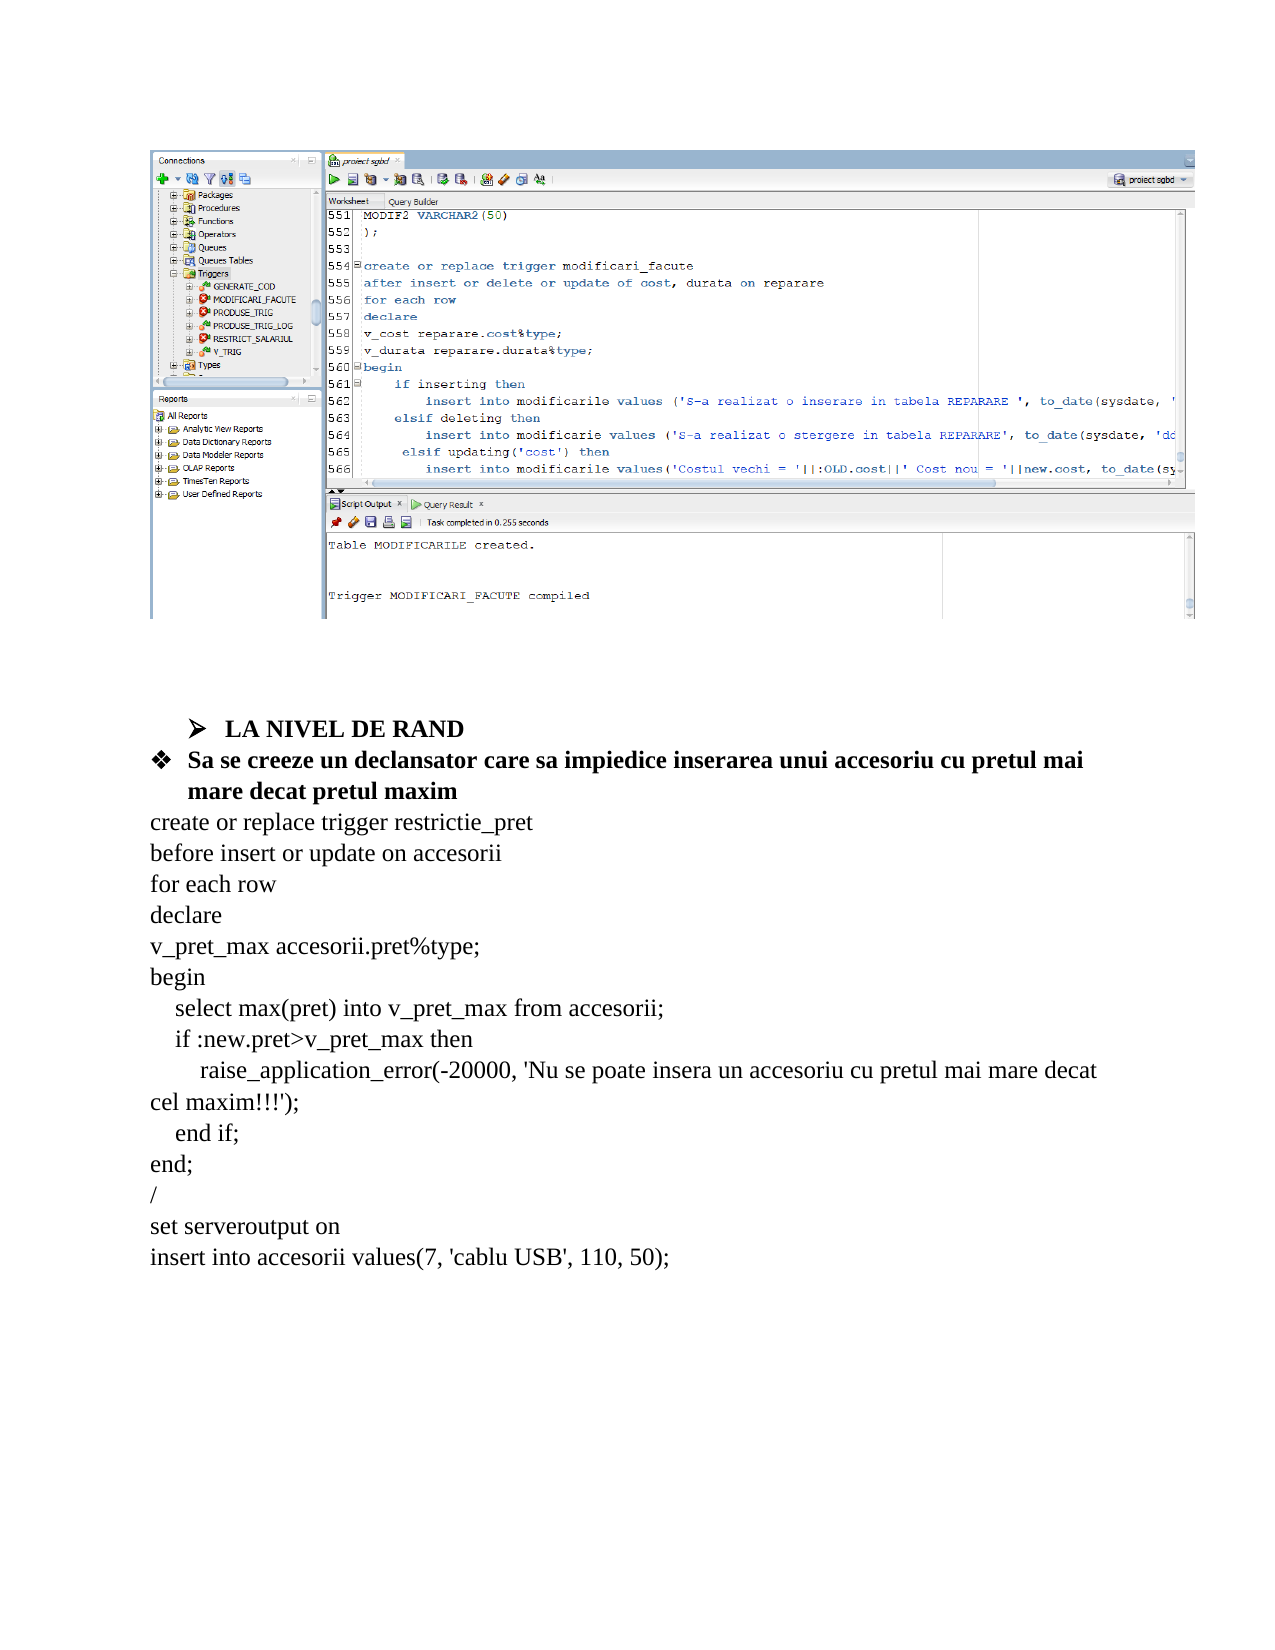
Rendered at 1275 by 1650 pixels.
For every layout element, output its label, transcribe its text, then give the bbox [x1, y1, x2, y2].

text declare [150, 900, 1125, 929]
text insert into accesorii values(7, 'cablu USB', 110, 50); [150, 1242, 1125, 1271]
text select max(pret) into v_pret_max from accesorii; [150, 993, 1125, 1022]
text begin [150, 962, 1125, 991]
text raise_application_error(-20000, 'Nu se poate insera un accesoriu cu pretul mai mare decat cel maxim!!!'); [150, 1056, 1125, 1115]
text end; [150, 1149, 1125, 1177]
text v_pret_max accesorii.pret%type; [150, 931, 1125, 960]
text if :new.pret>v_pret_max then [150, 1024, 1125, 1053]
text set serveroutput on [150, 1211, 1125, 1239]
list LA NIVEL DE RAND [187, 714, 1125, 743]
text end if; [150, 1118, 1125, 1146]
text before insert or update on accesorii [150, 838, 1125, 867]
picture [150, 150, 1195, 619]
text create or replace trigger restrictie_pret [150, 807, 1125, 836]
list Sa se creeze un declansator care sa impiedice inserarea unui accesoriu cu pretul mai mare decat pretul maxim [150, 745, 1125, 805]
text / [150, 1180, 1125, 1208]
text for each row [150, 869, 1125, 898]
